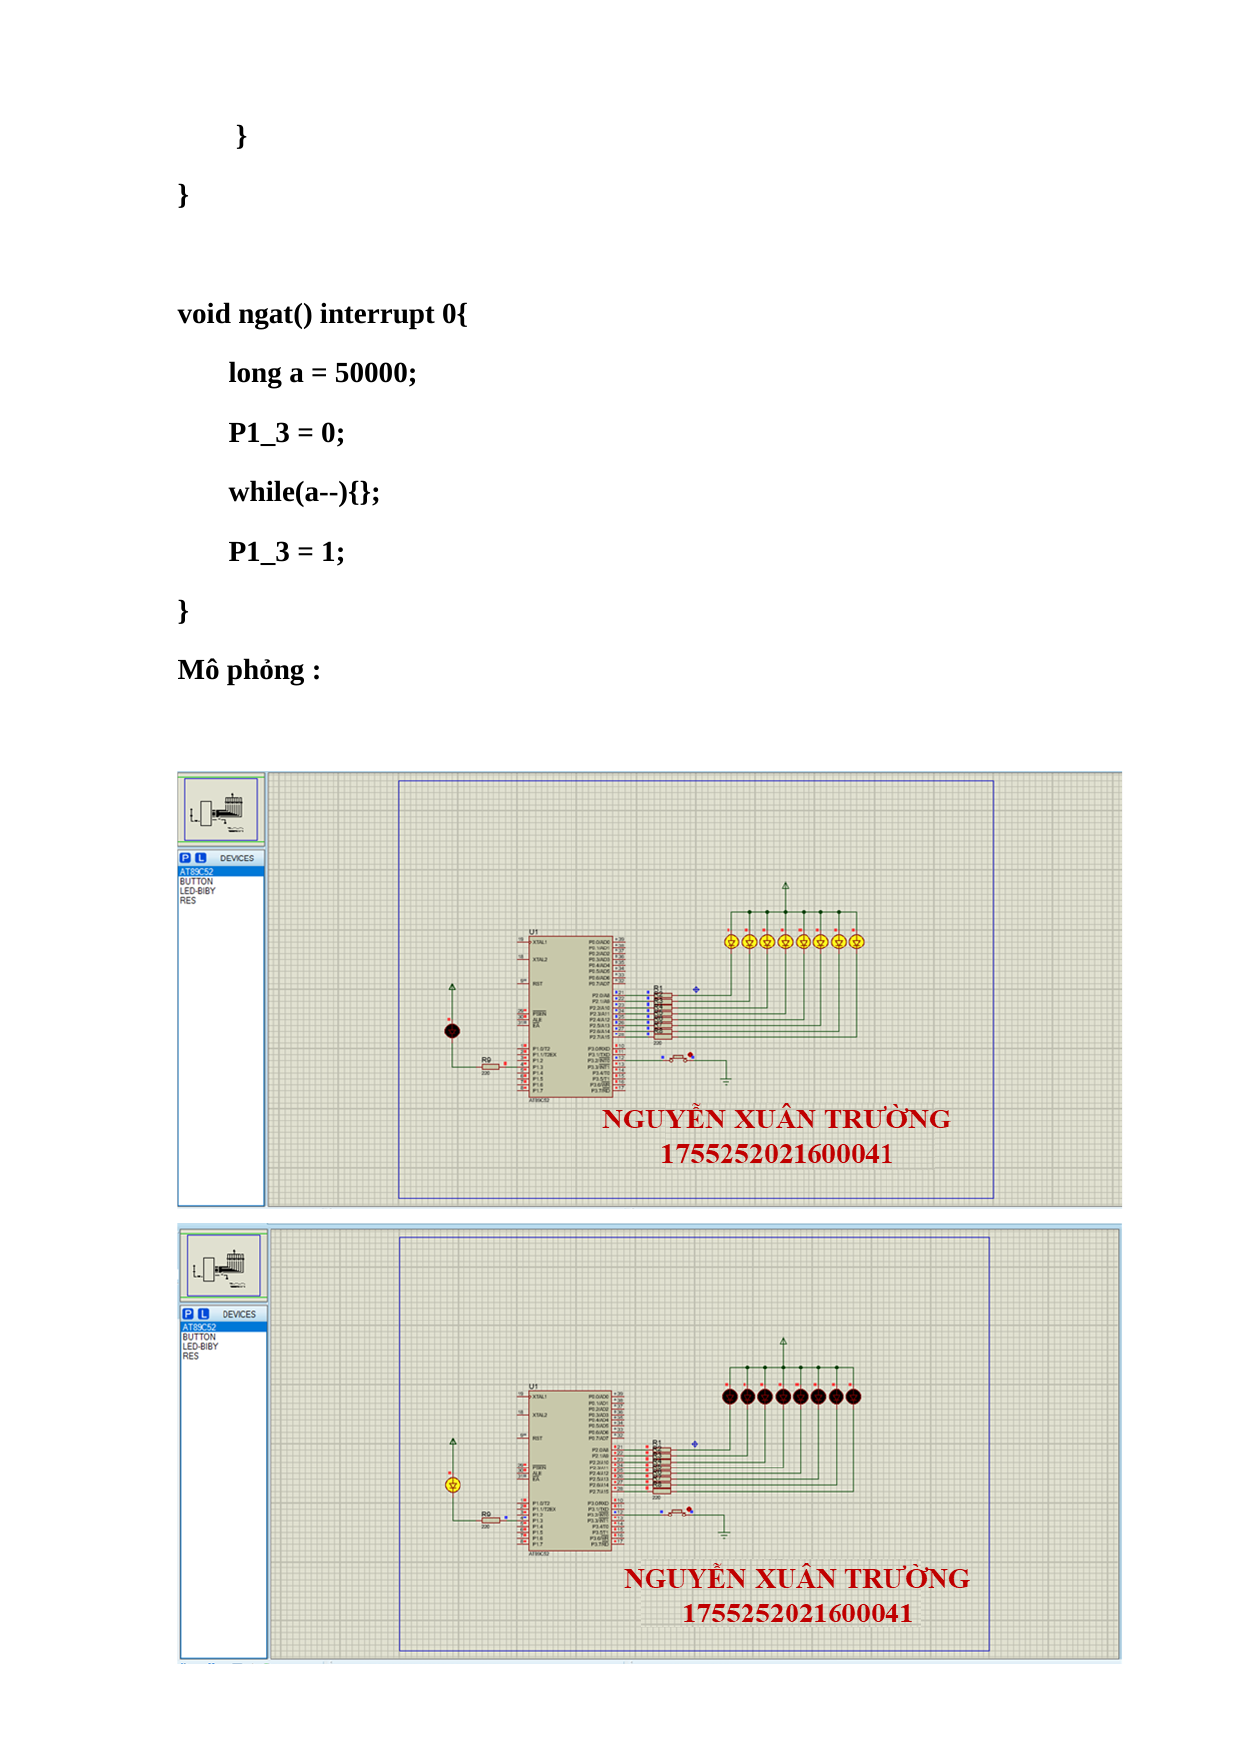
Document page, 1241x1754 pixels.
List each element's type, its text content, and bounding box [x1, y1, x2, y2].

picture [177, 1223, 1123, 1664]
text Mô phỏng : [177, 652, 1122, 686]
text P1_3 = 1; [177, 534, 1122, 567]
text } [177, 118, 1122, 152]
text P1_3 = 0; [177, 415, 1122, 448]
text } [177, 177, 1122, 211]
text long a = 50000; [177, 356, 1122, 389]
text void ngat() interrupt 0{ [177, 296, 1122, 330]
picture [177, 771, 1123, 1209]
text while(a--){}; [177, 474, 1122, 508]
text } [177, 593, 1122, 627]
